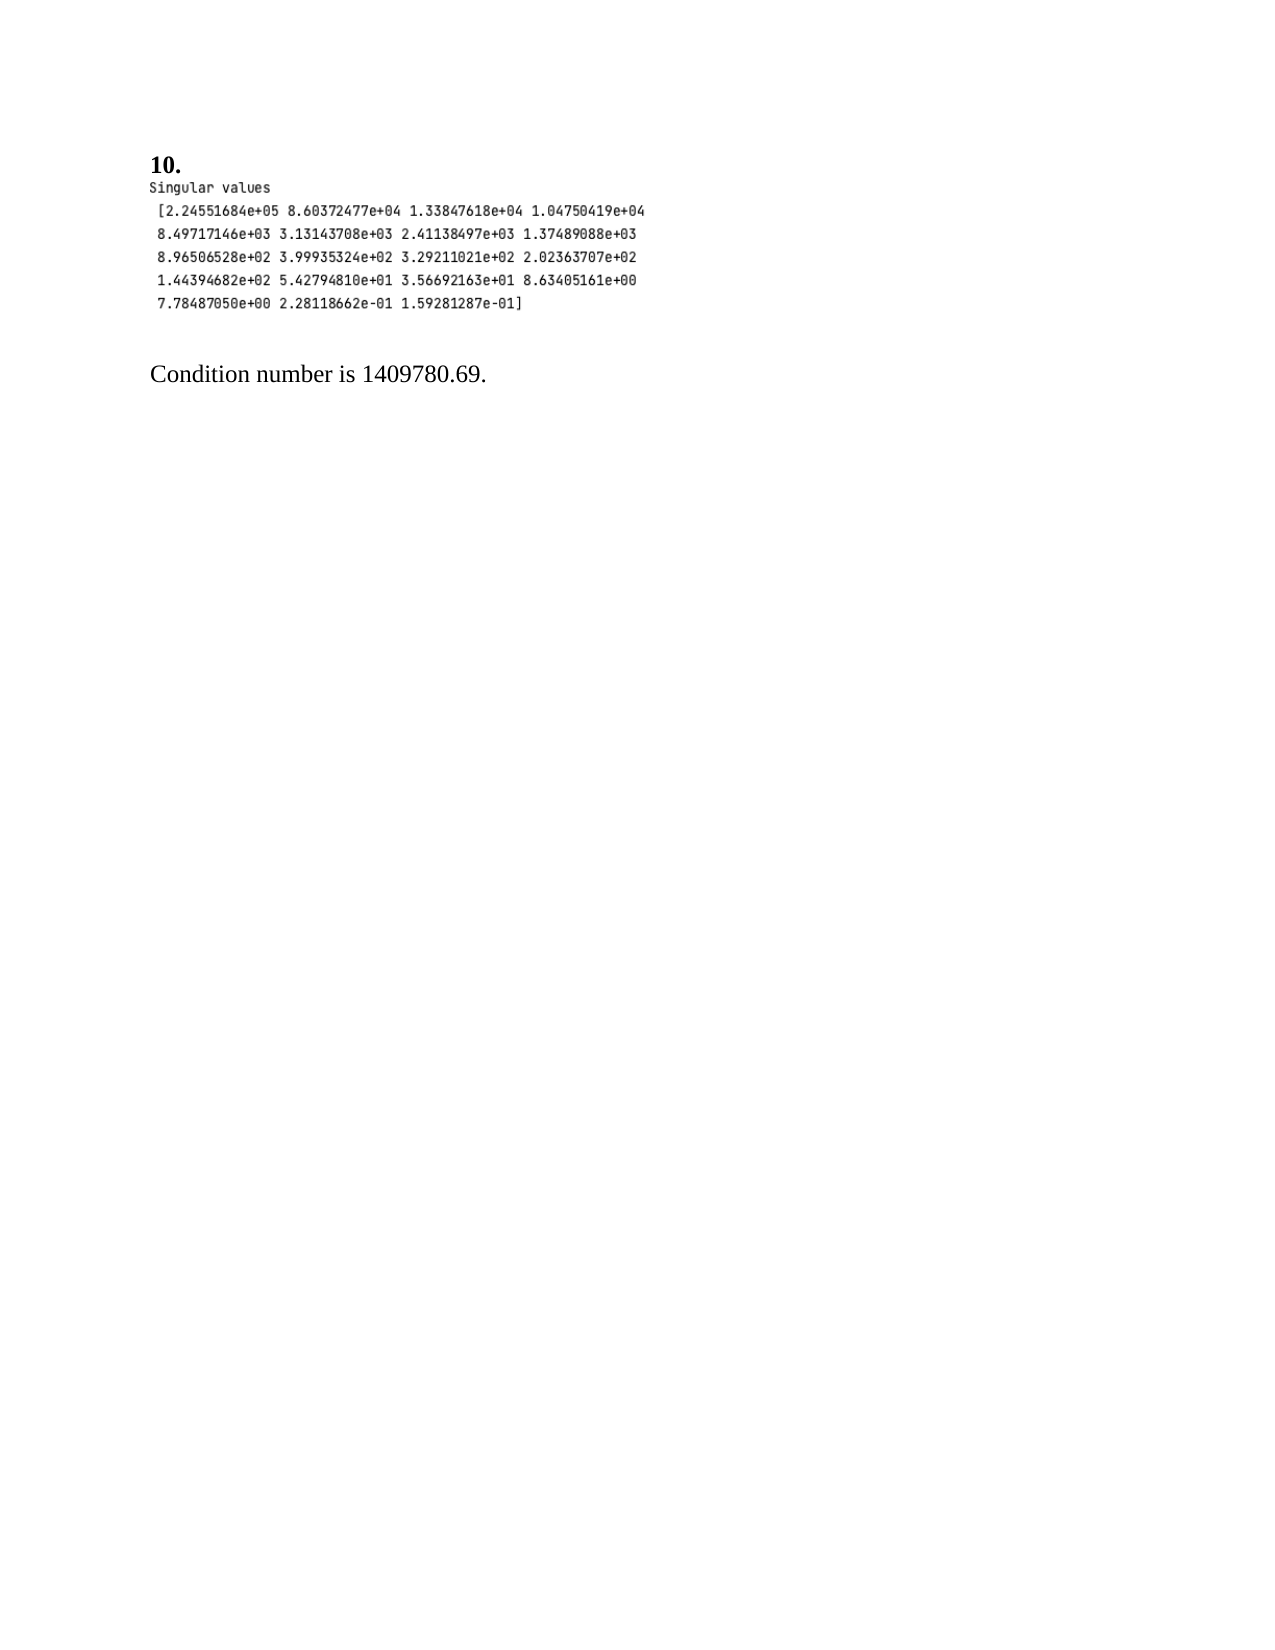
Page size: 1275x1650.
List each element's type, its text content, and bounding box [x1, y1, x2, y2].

picture [150, 178, 665, 321]
text Condition number is 1409780.69. [150, 359, 1125, 387]
text 10. [150, 150, 1125, 179]
